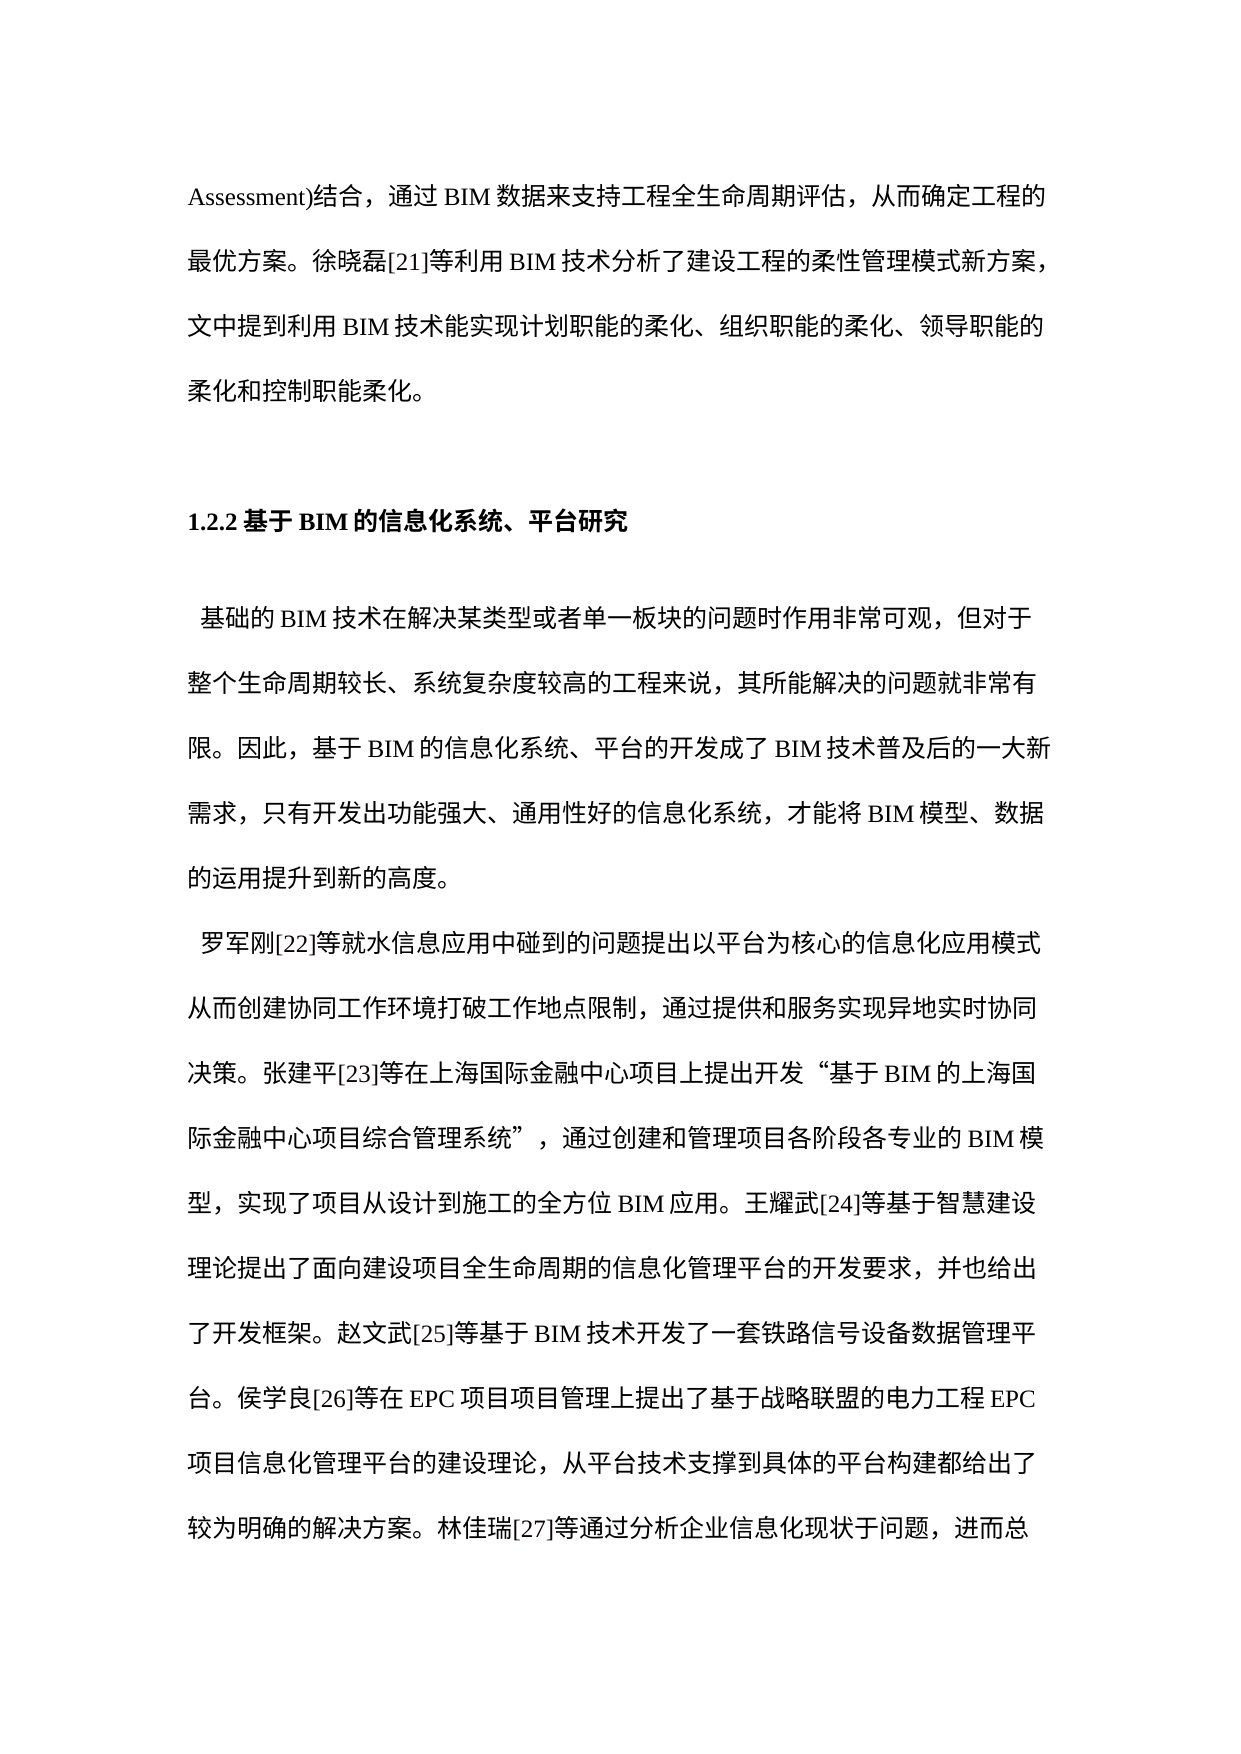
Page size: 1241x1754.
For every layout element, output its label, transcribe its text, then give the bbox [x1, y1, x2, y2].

subtitle 1.2.2 基于BIM的信息化系统、平台研究 [187, 487, 1053, 552]
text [187, 162, 1053, 422]
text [187, 909, 1053, 1559]
text 基础的BIM技术在解决某类型或者单一板块的问题时作用非常可观，但对于整个生命周期较长、系统复杂度较高的工程来说，其所能解决的问题就非常有限。因此，基于BIM的信息化系统、平台的开发成了BIM技术普及后的一大新需求，只有开发出功能强大、通用性好的信息化系统，才能将BIM模型、数据的运用提升到新的高度。 [187, 584, 1053, 909]
